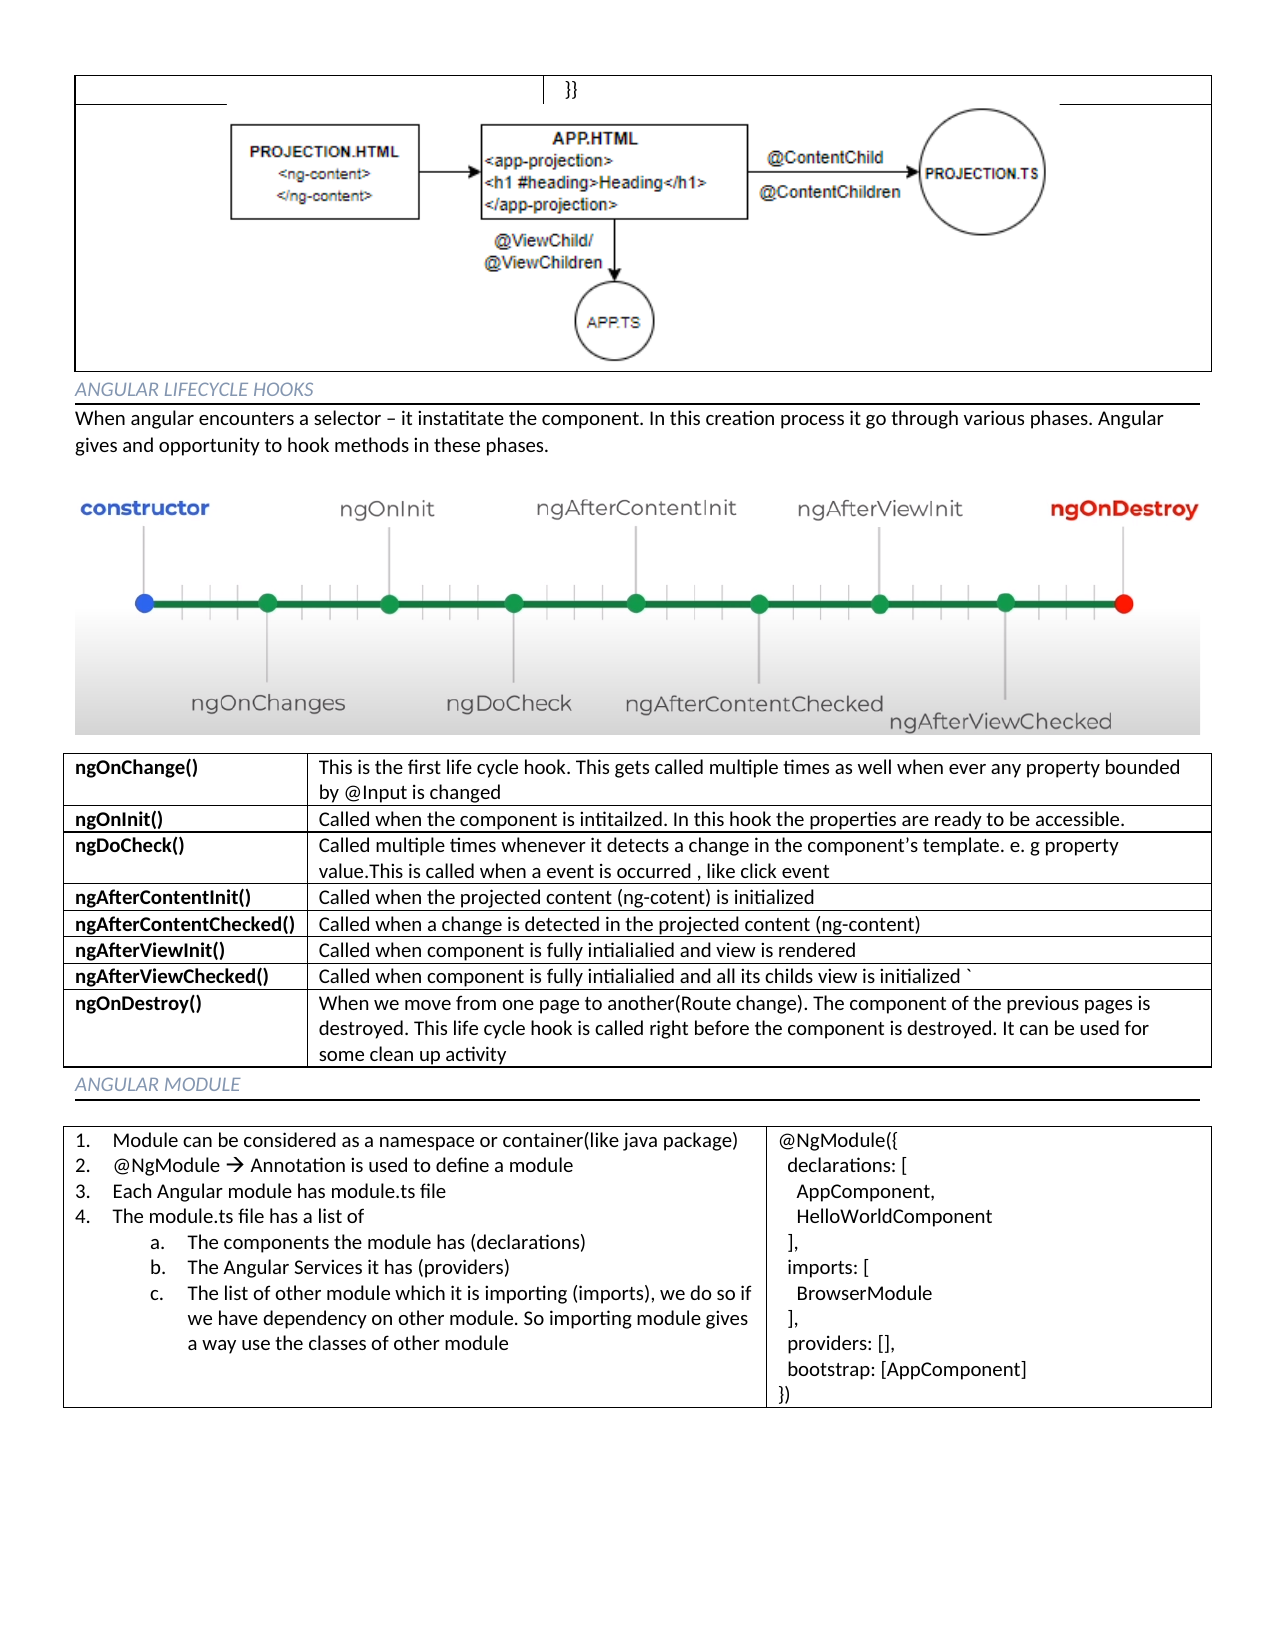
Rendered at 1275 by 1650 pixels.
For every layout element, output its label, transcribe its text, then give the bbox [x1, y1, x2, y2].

table_cell Called when the projected content (ng-cotent) is initialized [308, 884, 1211, 910]
picture [226, 104, 1060, 369]
subtitle ANGULAR MODULE [75, 1072, 1200, 1099]
table_cell ngOnDestroy() [64, 990, 307, 1066]
table_cell Called when the component is intitailzed. In this hook the properties are ready to be accessible. [308, 806, 1211, 831]
table_header Module can be considered as a namespace or container(like java package) @NgModule Annotation is used to define a module Each Angular module has module.ts file The module.ts file has a list of The components the module has (declarations) The Angular Services it has (providers) The list of other module which it is importing (imports), we do so if we have dependency on other module. So importing module gives a way use the classes of other module [64, 1127, 766, 1407]
table_cell Called when a change is detected in the projected content (ng-content) [308, 911, 1211, 936]
table_header @NgModule({ declarations: [ AppComponent, HelloWorldComponent ], imports: [ BrowserModule ], providers: [], bootstrap: [AppComponent] }) [767, 1127, 1211, 1407]
table_cell Called when component is fully intialialied and view is rendered [308, 937, 1211, 963]
table_header ngOnChange() [64, 754, 307, 805]
table_cell ngOnInit() [64, 806, 307, 831]
subtitle ANGULAR LIFECYCLE HOOKS [75, 376, 1200, 403]
table_cell ngAfterViewChecked() [64, 964, 307, 989]
table_cell ngAfterContentChecked() [64, 911, 307, 936]
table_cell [544, 76, 1211, 103]
table_cell Called when component is fully intialialied and all its childs view is initialized ` [308, 964, 1211, 989]
table_cell When we move from one page to another(Route change). The component of the previous pages is destroyed. This life cycle hook is called right before the component is destroyed. It can be used for some clean up activity [308, 990, 1211, 1066]
table_cell ngAfterContentInit() [64, 884, 307, 910]
table_cell ngDoCheck() [64, 833, 307, 883]
table_header This is the first life cycle hook. This gets called multiple times as well when ever any property bounded by @Input is changed [308, 754, 1211, 805]
table_cell ngAfterViewInit() [64, 937, 307, 963]
text When angular encounters a selector – it instatitate the component. In this creation process it go through various phases. Angular gives and opportunity to hook methods in these phases. [75, 405, 1200, 458]
picture [75, 476, 1200, 735]
table_cell Called multiple times whenever it detects a change in the component’s template. e. g property value.This is called when a event is occurred , like click event [308, 833, 1211, 883]
table_cell [76, 105, 1211, 371]
